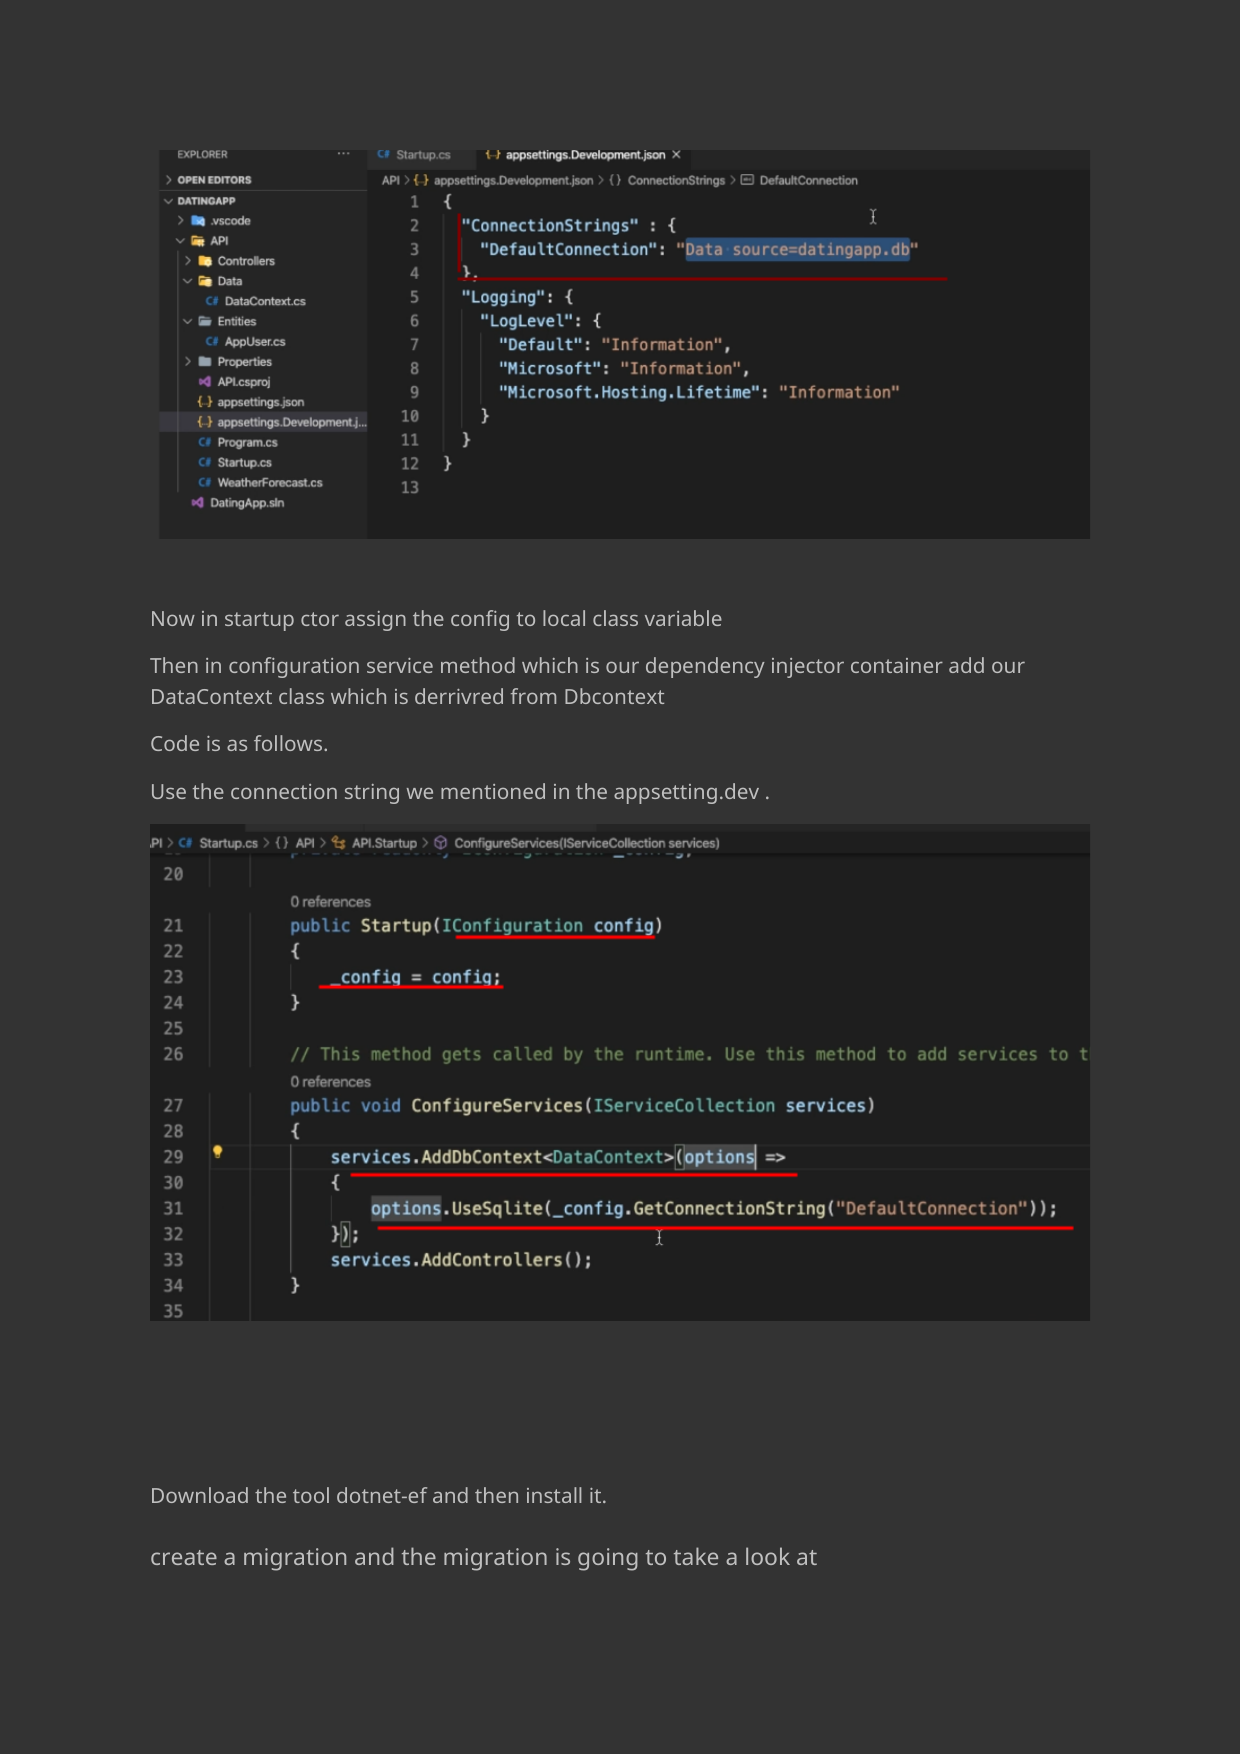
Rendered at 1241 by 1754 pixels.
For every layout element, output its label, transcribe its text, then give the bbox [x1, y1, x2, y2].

picture [150, 150, 1091, 539]
text Download the tool dotnet-ef and then install it. [150, 1481, 1090, 1509]
picture [150, 824, 1091, 1321]
text Now in startup ctor assign the config to local class variable [150, 604, 1090, 633]
text Use the connection string we mentioned in the appsetting.dev . [150, 777, 1090, 805]
text Then in configuration service method which is our dependency injector container add our DataContext class which is derrivred from Dbcontext [150, 652, 1090, 711]
text create a migration and the migration is going to take a look at [150, 1541, 1090, 1572]
text Code is as follows. [150, 729, 1090, 758]
